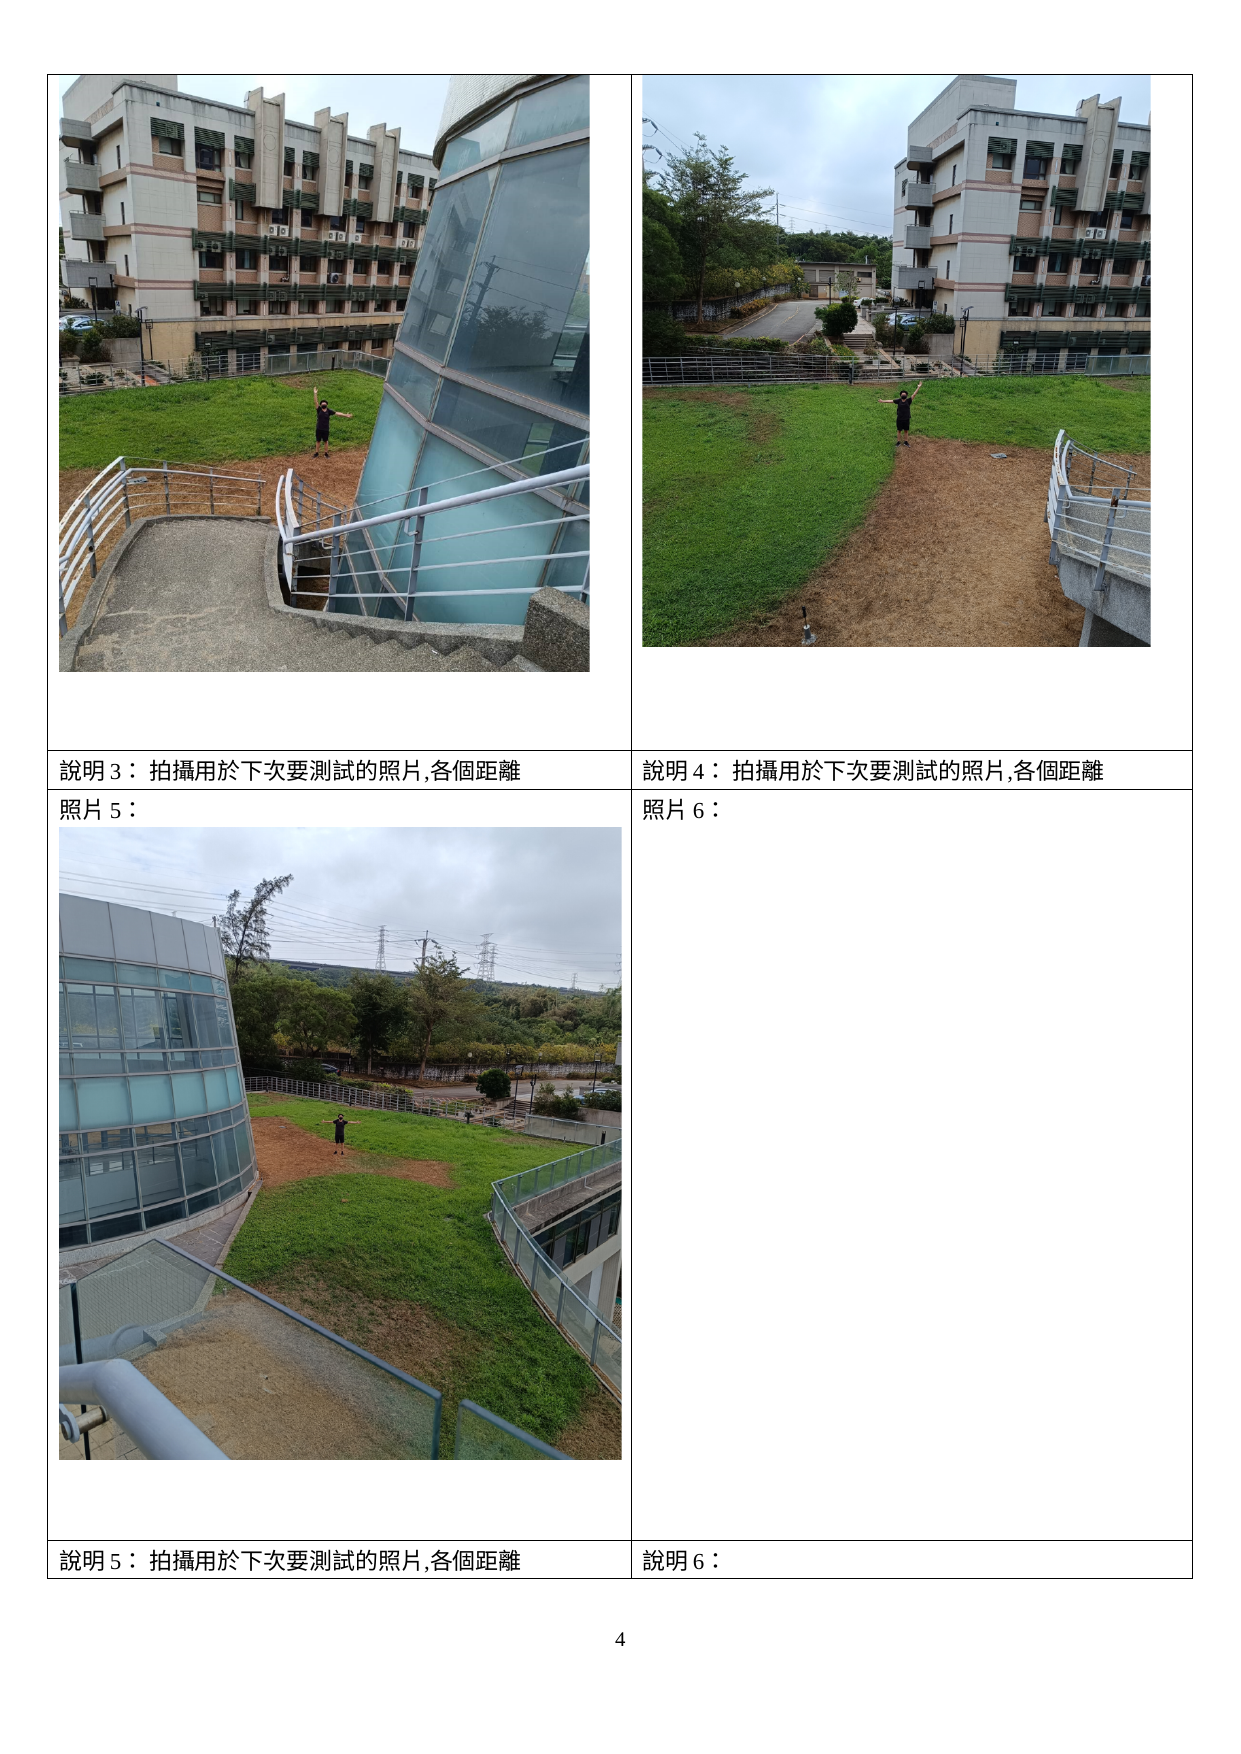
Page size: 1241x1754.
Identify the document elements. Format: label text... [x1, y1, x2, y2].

picture [59, 827, 622, 1460]
table_cell 說明6： [632, 1541, 1192, 1578]
table_cell 照片3： [48, 75, 631, 750]
picture [59, 75, 590, 672]
table_cell 說明5： 拍攝用於下次要測試的照片,各個距離 [48, 1541, 631, 1578]
table_cell 說明3： 拍攝用於下次要測試的照片,各個距離 [48, 751, 631, 789]
table_cell 照片6： [632, 790, 1192, 1540]
table_cell 說明4： 拍攝用於下次要測試的照片,各個距離 [632, 751, 1192, 789]
table_cell 照片4： [632, 75, 1192, 750]
picture [642, 75, 1151, 647]
table_cell 照片5： [48, 790, 631, 1540]
